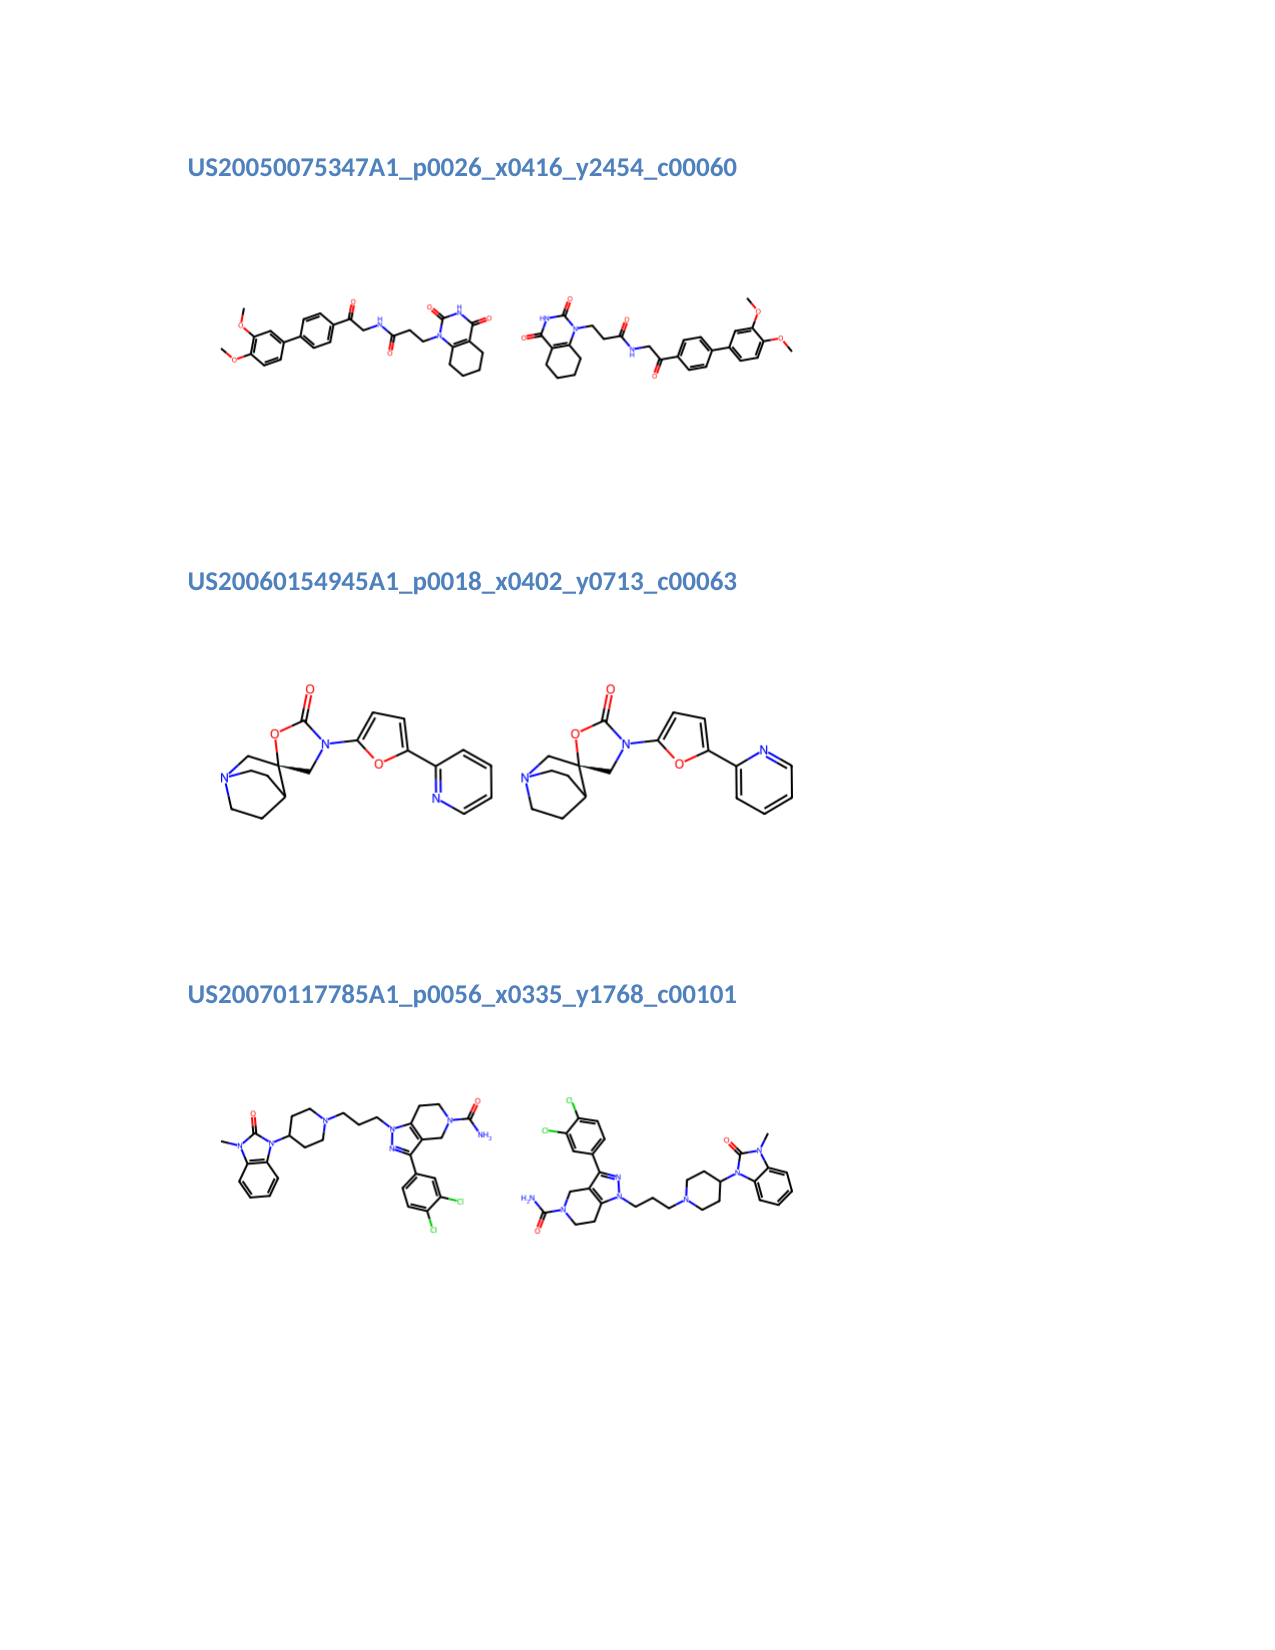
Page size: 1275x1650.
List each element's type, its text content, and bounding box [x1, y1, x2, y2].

picture [206, 601, 807, 902]
subtitle US20050075347A1_p0026_x0416_y2454_c00060 [187, 150, 1087, 183]
subtitle US20070117785A1_p0056_x0335_y1768_c00101 [187, 977, 1087, 1010]
picture [206, 187, 807, 488]
picture [206, 1015, 807, 1316]
subtitle US20060154945A1_p0018_x0402_y0713_c00063 [187, 564, 1087, 597]
